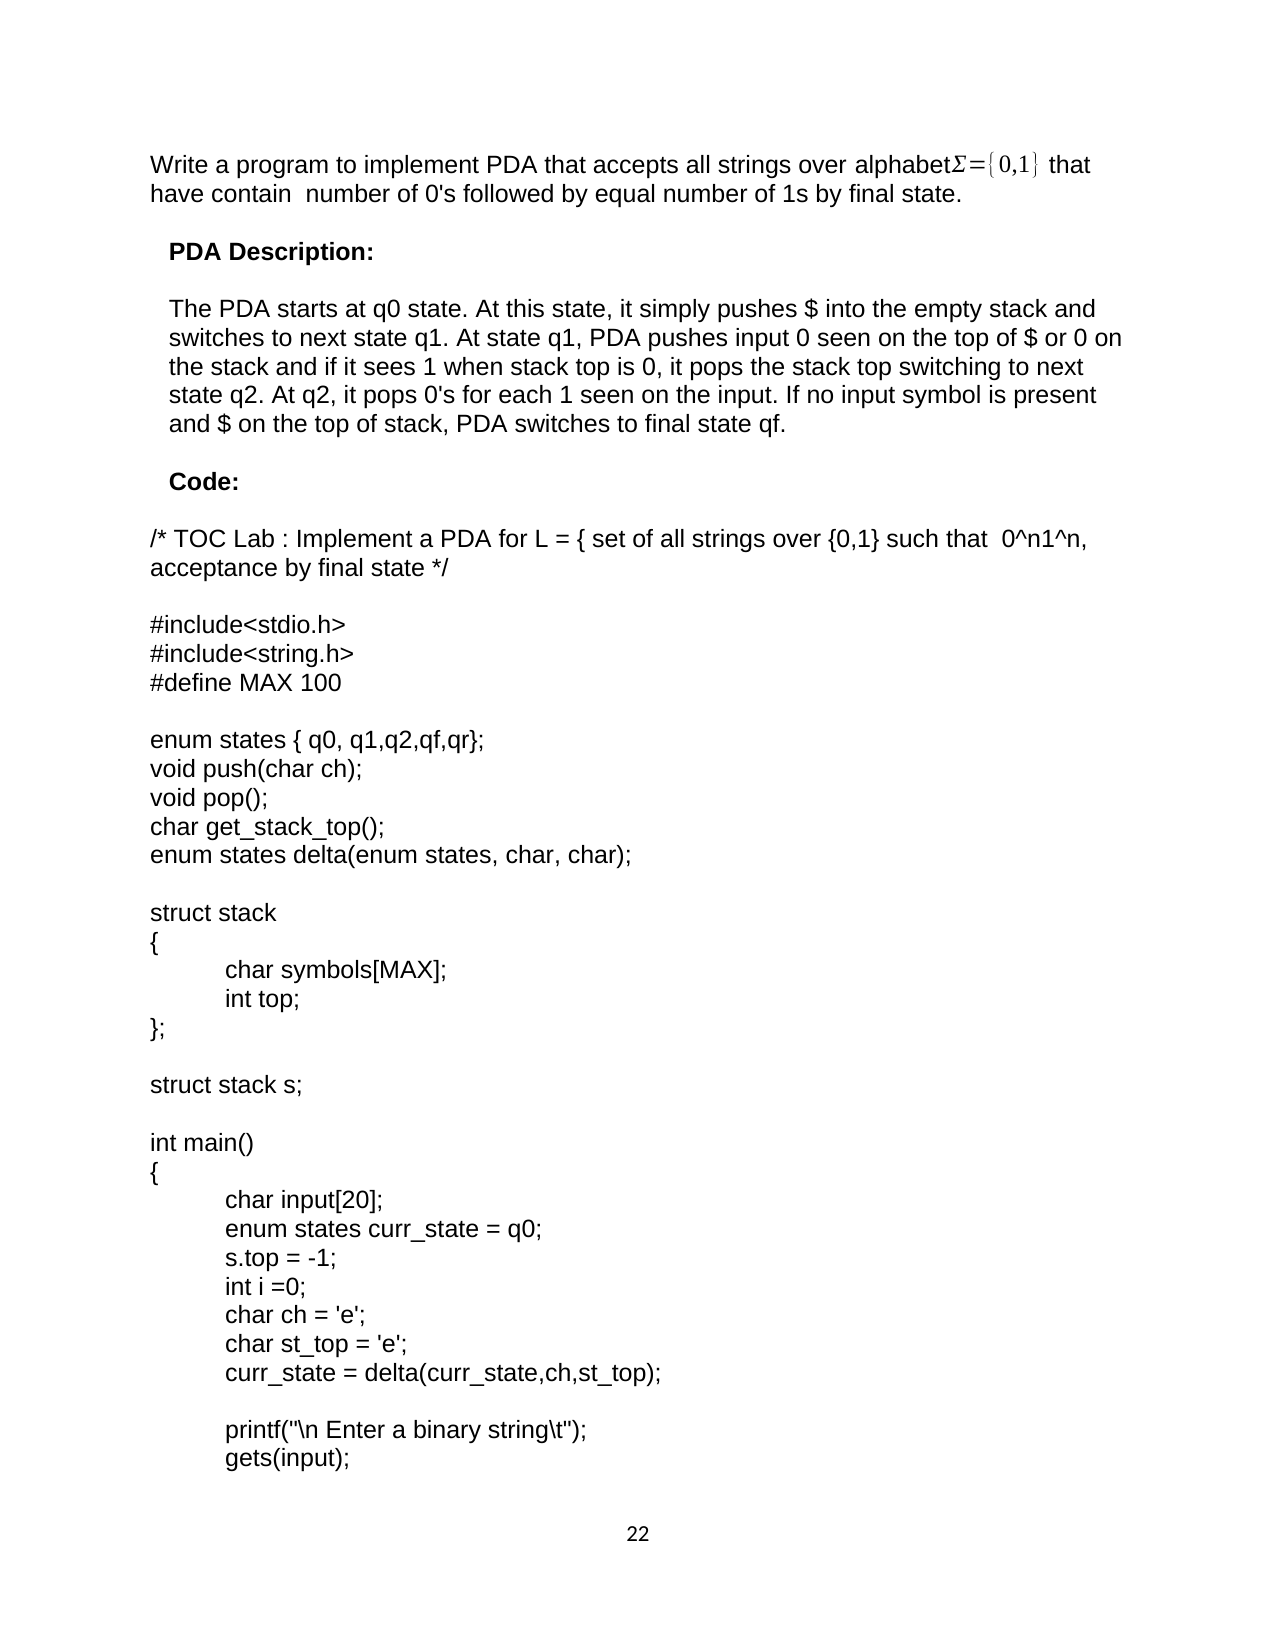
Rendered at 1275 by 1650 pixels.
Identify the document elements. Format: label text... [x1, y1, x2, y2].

text /* TOC Lab : Implement a PDA for L = { set of all strings over {0,1} such that 0^n1^n, acceptance by final state */ [150, 524, 1125, 582]
text int top; [150, 984, 1125, 1013]
text enum states delta(enum states, char, char); [150, 840, 1125, 869]
text printf("\n Enter a binary string\t"); [150, 1414, 1125, 1443]
text #include<string.h> [150, 639, 1125, 668]
text s.top = -1; [150, 1243, 1125, 1272]
text char get_stack_top(); [150, 812, 1125, 840]
text }; [150, 1013, 1125, 1042]
text #include<stdio.h> [150, 610, 1125, 639]
text struct stack s; [150, 1070, 1125, 1099]
text int main() [150, 1128, 1125, 1157]
text gets(input); [150, 1443, 1125, 1472]
text char st_top = 'e'; [150, 1329, 1125, 1358]
text #define MAX 100 [150, 668, 1125, 697]
text { [150, 1157, 1125, 1185]
text enum states { q0, q1,q2,qf,qr}; [150, 725, 1125, 754]
text { [150, 927, 1125, 955]
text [150, 1358, 1125, 1387]
text char ch = 'e'; [150, 1300, 1125, 1329]
text char input[20]; [150, 1185, 1125, 1214]
text Write a program to implement PDA that accepts all strings over alphabet that have contain number of 0's followed by equal number of 1s by final state. [150, 150, 1125, 208]
list Code: [169, 467, 1125, 495]
list PDA Description: [169, 237, 1125, 265]
text int i =0; [150, 1272, 1125, 1300]
text void pop(); [150, 783, 1125, 812]
text enum states curr_state = q0; [150, 1214, 1125, 1243]
text struct stack [150, 898, 1125, 927]
text void push(char ch); [150, 754, 1125, 783]
text char symbols[MAX]; [150, 955, 1125, 984]
list The PDA starts at q0 state. At this state, it simply pushes $ into the empty stack and switches to next state q1. At state q1, PDA pushes input 0 seen on the top of $ or 0 on the stack and if it sees 1 when stack top is 0, it pops the stack top switching to next state q2. At q2, it pops 0's for each 1 seen on the input. If no input symbol is present and $ on the top of stack, PDA switches to final state qf. [169, 294, 1125, 438]
